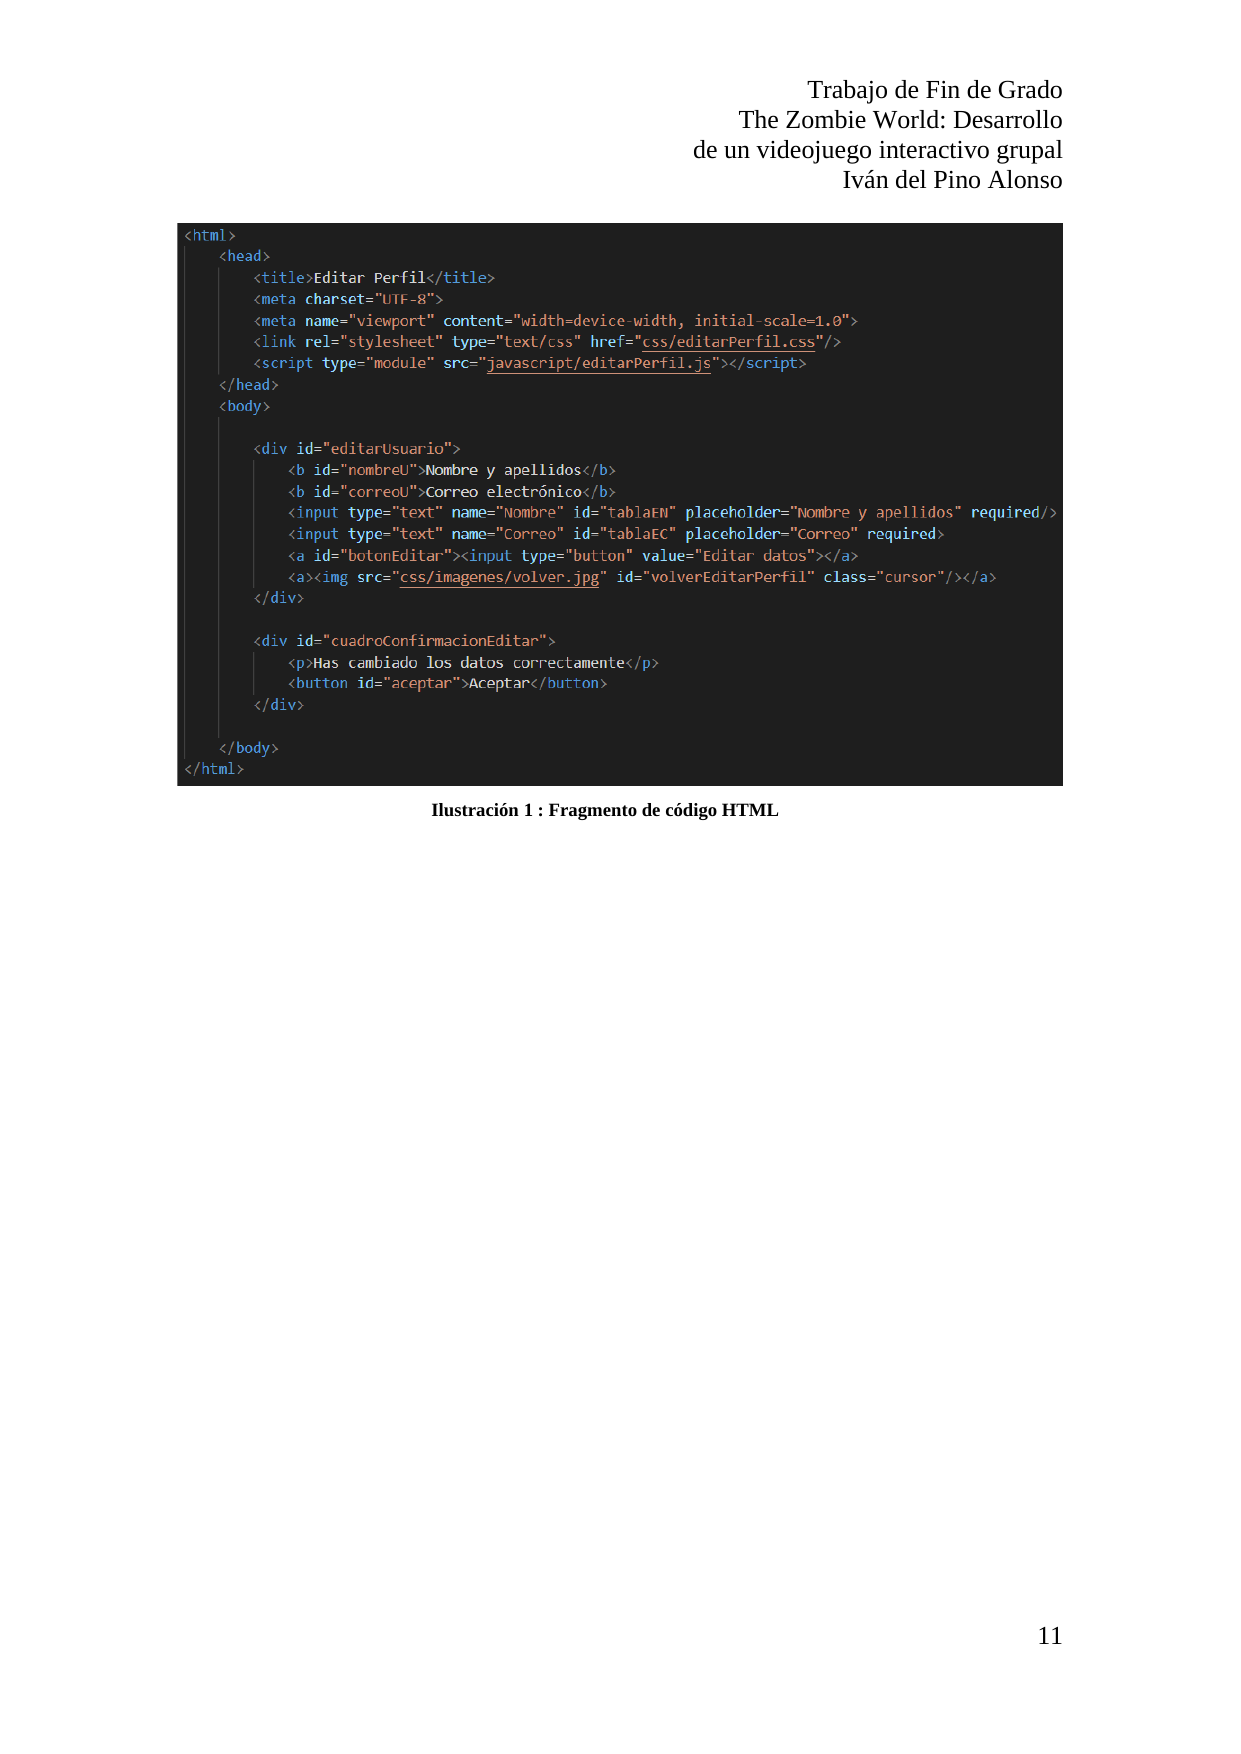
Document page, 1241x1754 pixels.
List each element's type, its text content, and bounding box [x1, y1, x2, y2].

text Ilustración 1 : Fragmento de código HTML [398, 798, 1063, 820]
picture [177, 223, 1063, 786]
